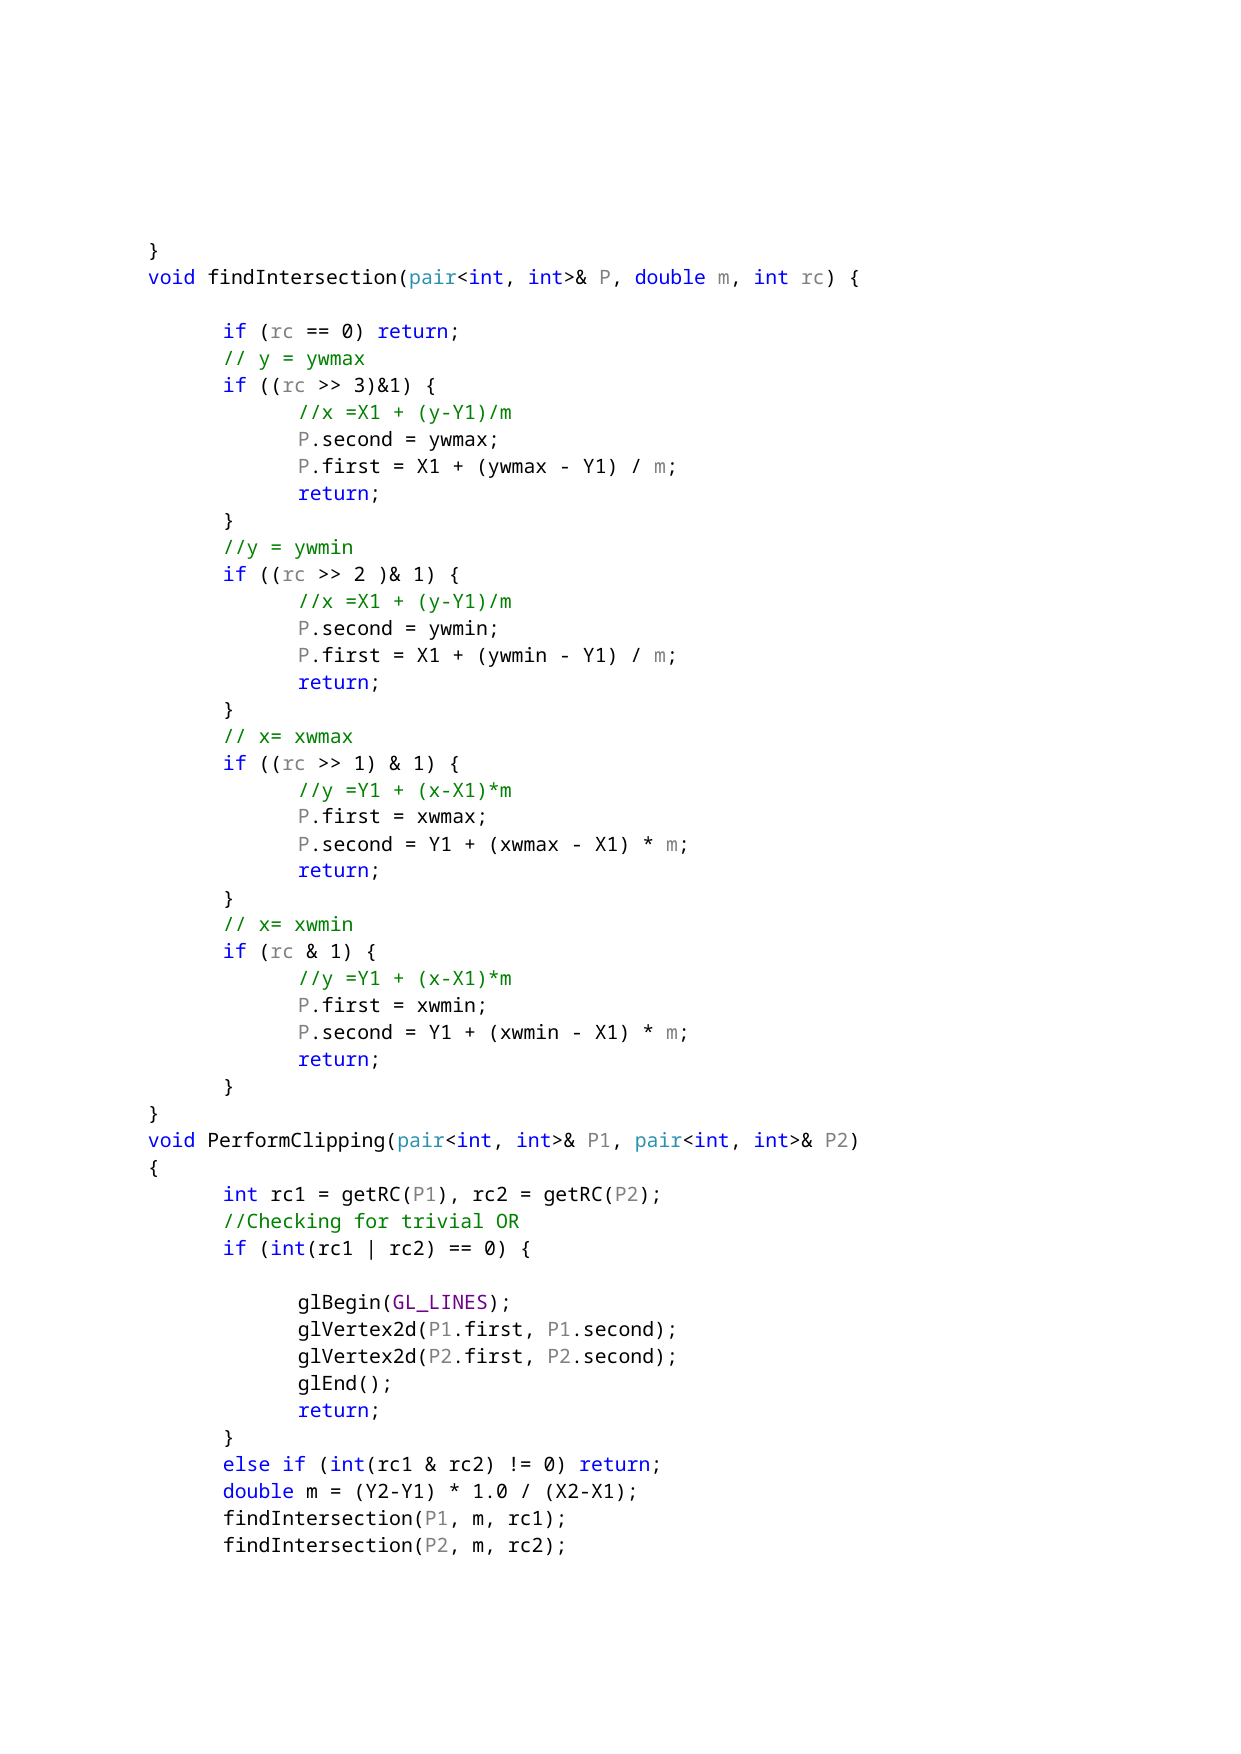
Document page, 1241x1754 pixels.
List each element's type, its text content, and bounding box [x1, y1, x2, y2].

text // x= xwmax [148, 722, 1063, 749]
text P.first = X1 + (ywmax - Y1) / m; [148, 452, 1063, 479]
text double m = (Y2-Y1) * 1.0 / (X2-X1); [148, 1477, 1063, 1504]
text return; [148, 668, 1063, 695]
text if ((rc >> 2 )& 1) { [148, 560, 1063, 587]
text P.second = ywmin; [148, 614, 1063, 641]
text { [148, 1153, 1063, 1181]
text //x =X1 + (y-Y1)/m [148, 587, 1063, 614]
text //Checking for trivial OR [148, 1207, 1063, 1234]
text } [148, 695, 1063, 722]
text P.first = xwmin; [148, 992, 1063, 1019]
text glBegin(GL_LINES); [148, 1288, 1063, 1315]
text void PerformClipping(pair<int, int>& P1, pair<int, int>& P2) [148, 1127, 1063, 1153]
text } [148, 1423, 1063, 1450]
text glEnd(); [148, 1369, 1063, 1396]
text findIntersection(P1, m, rc1); [148, 1504, 1063, 1531]
text P.second = Y1 + (xwmax - X1) * m; [148, 830, 1063, 857]
text } [148, 506, 1063, 533]
text int rc1 = getRC(P1), rc2 = getRC(P2); [148, 1181, 1063, 1207]
text if ((rc >> 1) & 1) { [148, 749, 1063, 776]
text glVertex2d(P2.first, P2.second); [148, 1342, 1063, 1369]
text //y =Y1 + (x-X1)*m [148, 776, 1063, 803]
text if (rc & 1) { [148, 938, 1063, 965]
text // y = ywmax [148, 344, 1063, 371]
text P.first = xwmax; [148, 803, 1063, 830]
text return; [148, 857, 1063, 884]
text else if (int(rc1 & rc2) != 0) return; [148, 1450, 1063, 1477]
text void findIntersection(pair<int, int>& P, double m, int rc) { [148, 263, 1063, 290]
text findIntersection(P2, m, rc2); [148, 1531, 1063, 1558]
text return; [148, 1046, 1063, 1073]
text return; [148, 479, 1063, 506]
text //y =Y1 + (x-X1)*m [148, 965, 1063, 992]
text if (rc == 0) return; [148, 317, 1063, 344]
text } [148, 236, 1063, 263]
text //y = ywmin [148, 533, 1063, 560]
text glVertex2d(P1.first, P1.second); [148, 1315, 1063, 1342]
text // x= xwmin [148, 911, 1063, 938]
text } [148, 1099, 1063, 1127]
text P.second = Y1 + (xwmin - X1) * m; [148, 1019, 1063, 1046]
text P.first = X1 + (ywmin - Y1) / m; [148, 641, 1063, 668]
text P.second = ywmax; [148, 425, 1063, 452]
text return; [148, 1396, 1063, 1423]
text //x =X1 + (y-Y1)/m [148, 398, 1063, 425]
text } [148, 884, 1063, 911]
text if (int(rc1 | rc2) == 0) { [148, 1234, 1063, 1261]
text } [148, 1073, 1063, 1099]
text if ((rc >> 3)&1) { [148, 371, 1063, 398]
